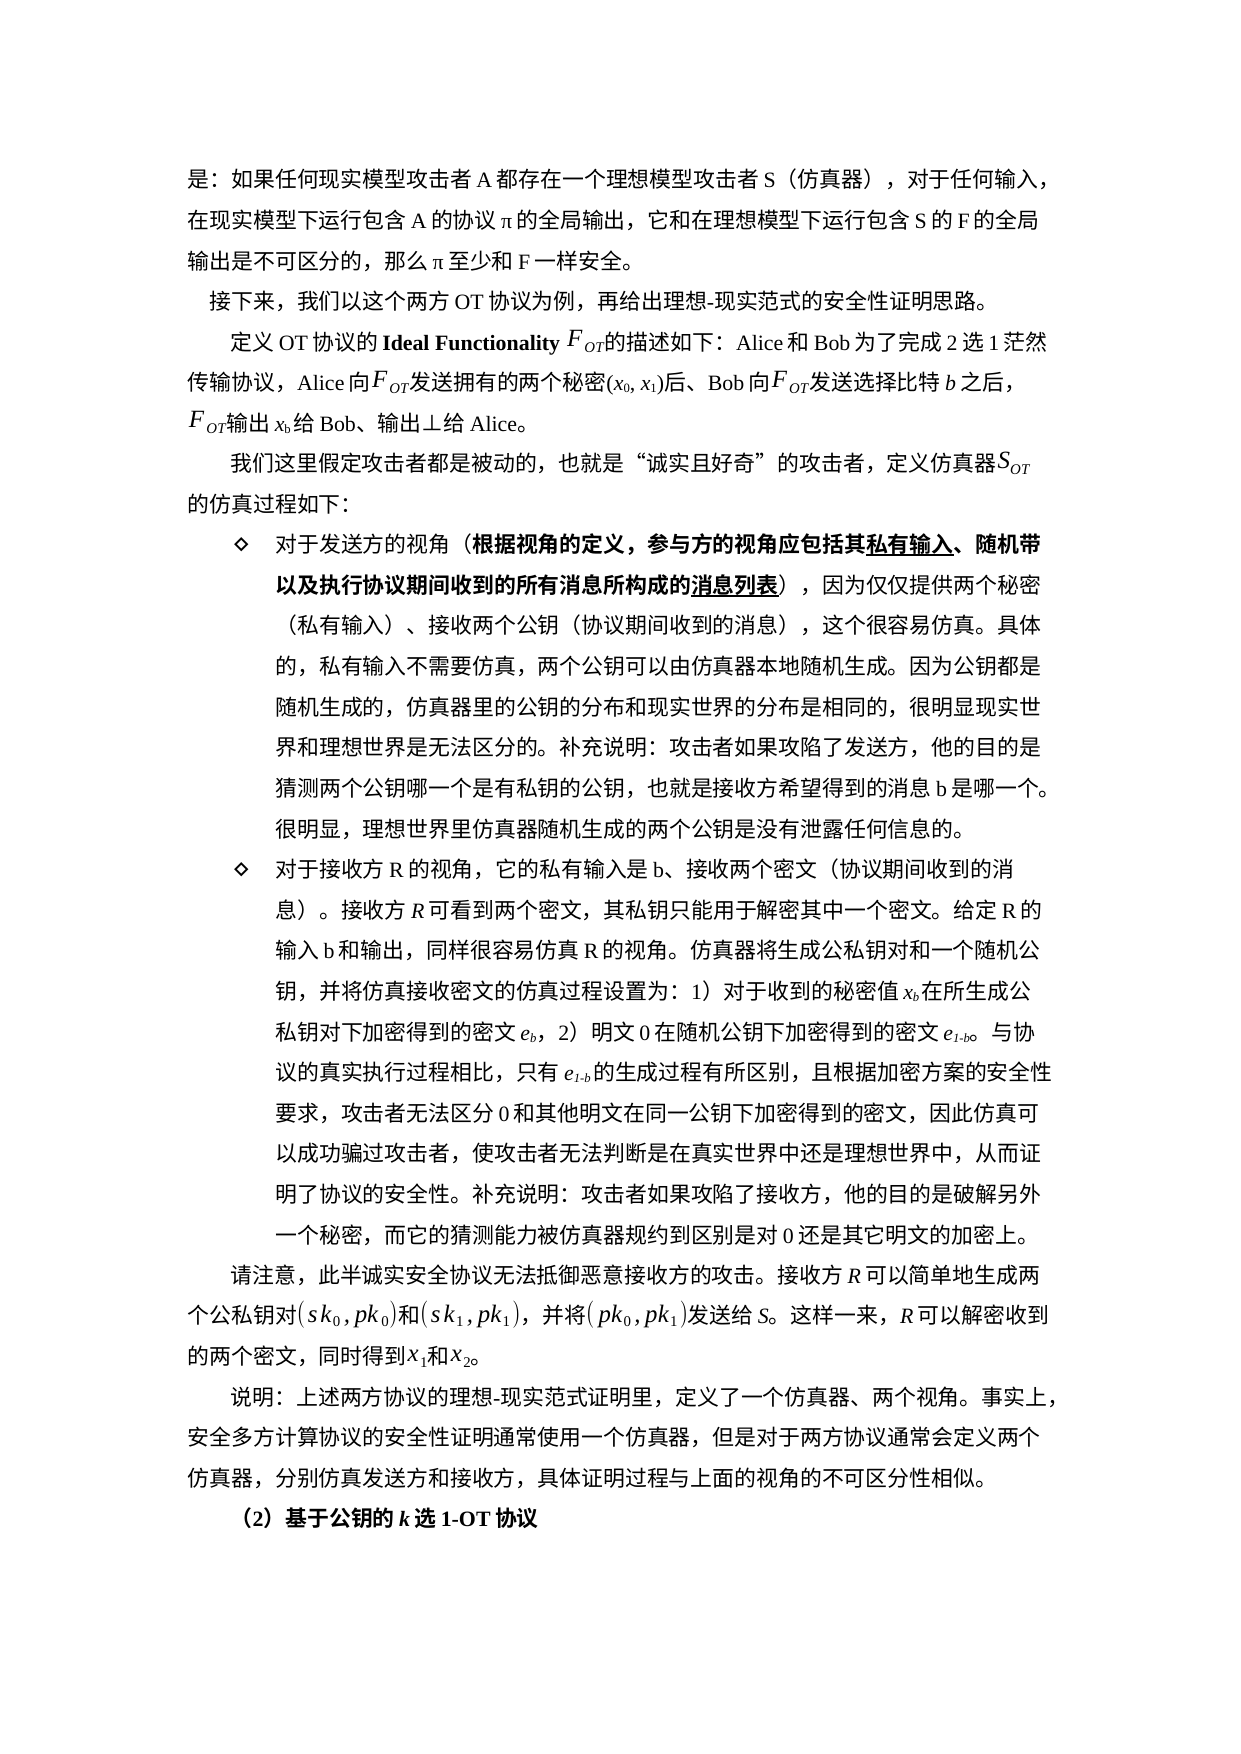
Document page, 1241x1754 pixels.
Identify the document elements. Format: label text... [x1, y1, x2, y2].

text 定义OT协议的Ideal Functionality 的描述如下：Alice和Bob为了完成2选1茫然传输协议，Alice向发送拥有的两个秘密(x0, x1)后、Bob向发送选择比特b之后，输出xb给Bob、输出⊥给Alice。 [187, 324, 1053, 438]
list 对于发送方的视角（根据视角的定义，参与方的视角应包括其私有输入、随机带以及执行协议期间收到的所有消息所构成的消息列表），因为仅仅提供两个秘密（私有输入）、接收两个公钥（协议期间收到的消息），这个很容易仿真。具体的，私有输入不需要仿真，两个公钥可以由仿真器本地随机生成。因为公钥都是随机生成的，仿真器里的公钥的分布和现实世界的分布是相同的，很明显现实世界和理想世界是无法区分的。补充说明：攻击者如果攻陷了发送方，他的目的是猜测两个公钥哪一个是有私钥的公钥，也就是接收方希望得到的消息b是哪一个。很明显，理想世界里仿真器随机生成的两个公钥是没有泄露任何信息的。 [231, 527, 1053, 844]
text 我们这里假定攻击者都是被动的，也就是“诚实且好奇”的攻击者，定义仿真器的仿真过程如下： [187, 446, 1053, 519]
text 说明：上述两方协议的理想-现实范式证明里，定义了一个仿真器、两个视角。事实上，安全多方计算协议的安全性证明通常使用一个仿真器，但是对于两方协议通常会定义两个仿真器，分别仿真发送方和接收方，具体证明过程与上面的视角的不可区分性相似。 [187, 1379, 1053, 1493]
text 请注意，此半诚实安全协议无法抵御恶意接收方的攻击。接收方R可以简单地生成两个公私钥对和，并将发送给S。这样一来，R可以解密收到的两个密文，同时得到和。 [187, 1258, 1053, 1371]
list 对于接收方R的视角，它的私有输入是b、接收两个密文（协议期间收到的消息）。接收方R可看到两个密文，其私钥只能用于解密其中一个密文。给定R的输入b和输出，同样很容易仿真R的视角。仿真器将生成公私钥对和一个随机公钥，并将仿真接收密文的仿真过程设置为：1）对于收到的秘密值xb在所生成公私钥对下加密得到的密文eb，2）明文0在随机公钥下加密得到的密文e1-b。与协议的真实执行过程相比，只有e1-b的生成过程有所区别，且根据加密方案的安全性要求，攻击者无法区分0和其他明文在同一公钥下加密得到的密文，因此仿真可以成功骗过攻击者，使攻击者无法判断是在真实世界中还是理想世界中，从而证明了协议的安全性。补充说明：攻击者如果攻陷了接收方，他的目的是破解另外一个秘密，而它的猜测能力被仿真器规约到区别是对0还是其它明文的加密上。 [231, 852, 1053, 1250]
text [187, 162, 1053, 276]
text 接下来，我们以这个两方OT协议为例，再给出理想-现实范式的安全性证明思路。 [187, 284, 1053, 316]
text （2）基于公钥的k选1-OT协议 [187, 1501, 1053, 1533]
